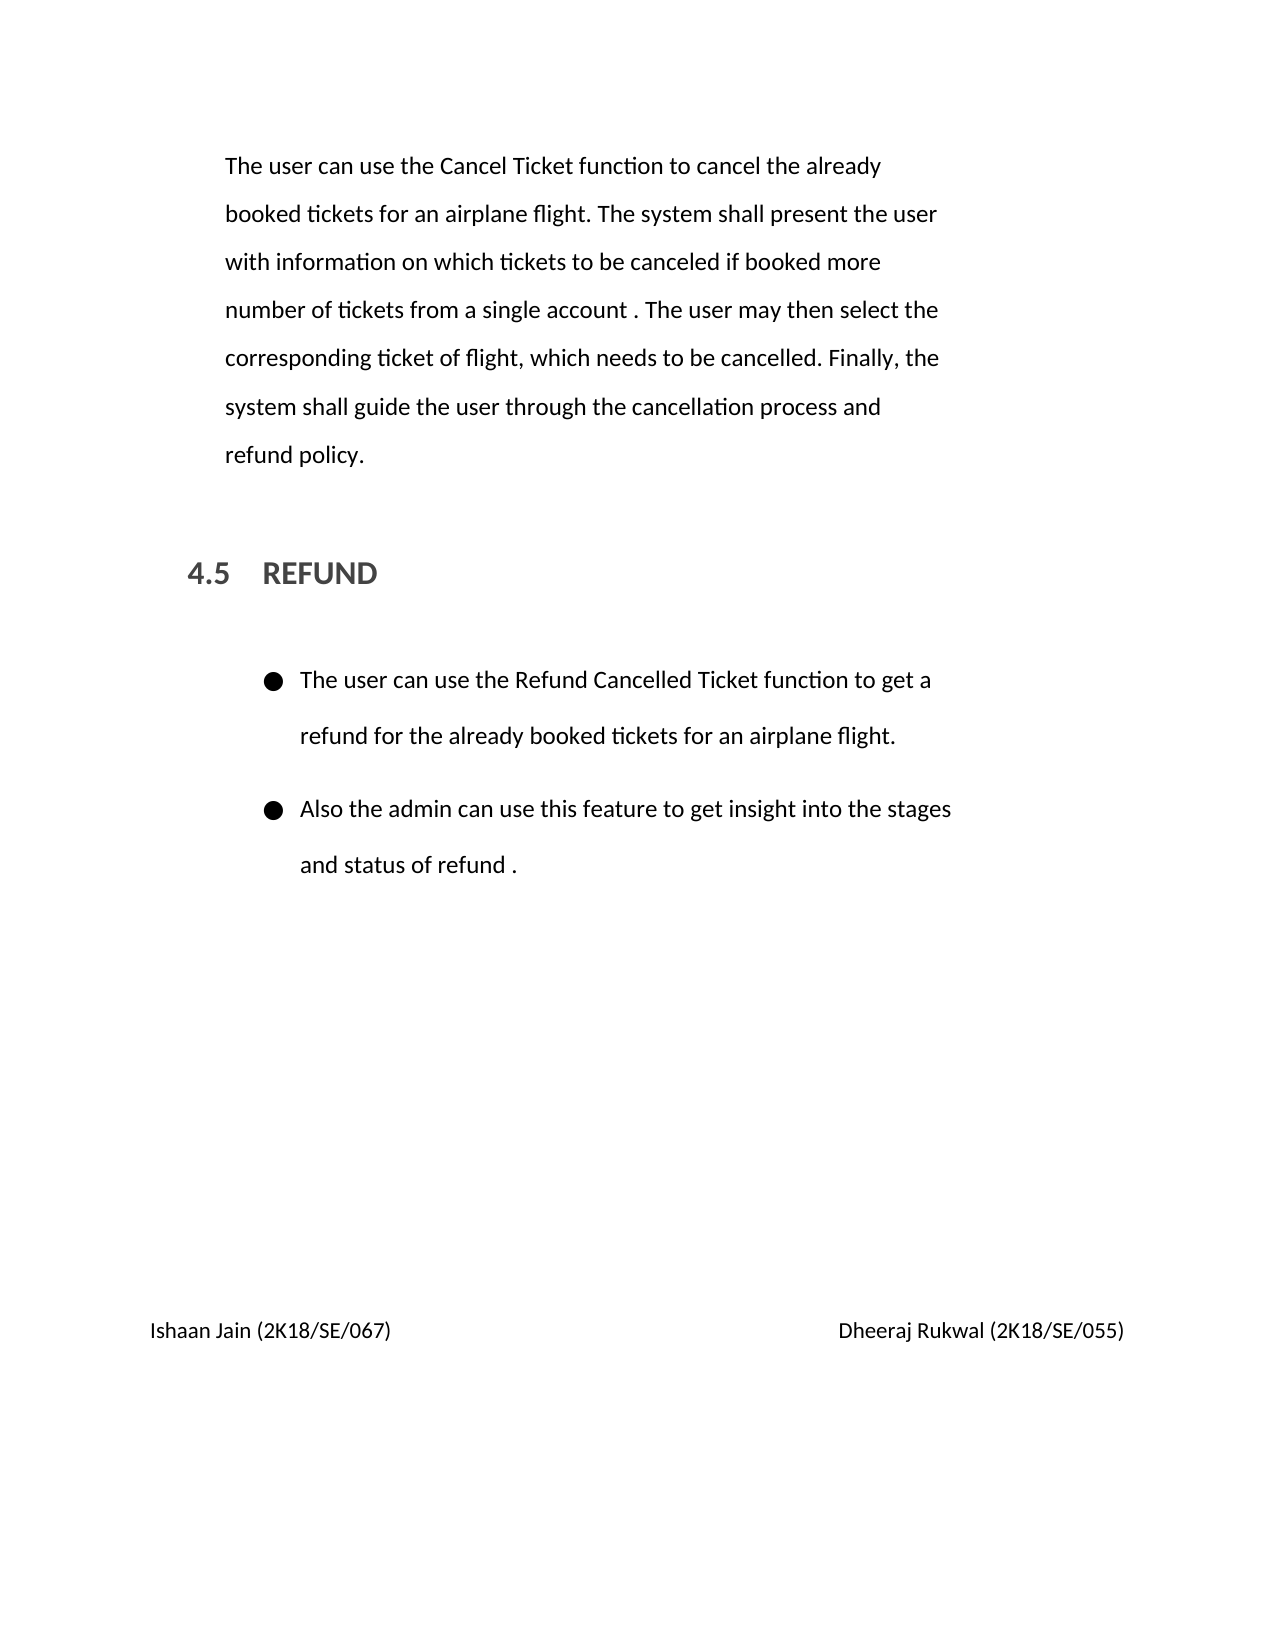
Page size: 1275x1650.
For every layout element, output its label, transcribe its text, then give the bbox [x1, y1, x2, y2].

subtitle REFUND [187, 552, 1125, 593]
list The user can use the Refund Cancelled Ticket function to get a refund for the already booked tickets for an airplane flight. [262, 651, 954, 751]
text Ishaan Jain (2K18/SE/067) Dheeraj Rukwal (2K18/SE/055) [150, 1316, 1125, 1344]
text The user can use the Cancel Ticket function to cancel the already booked tickets for an airplane flight. The system shall present the user with information on which tickets to be canceled if booked more number of tickets from a single account . The user may then select the corresponding ticket of flight, which needs to be cancelled. Finally, the system shall guide the user through the cancellation process and refund policy. [225, 150, 954, 469]
list Also the admin can use this feature to get insight into the stages and status of refund . [262, 780, 954, 879]
